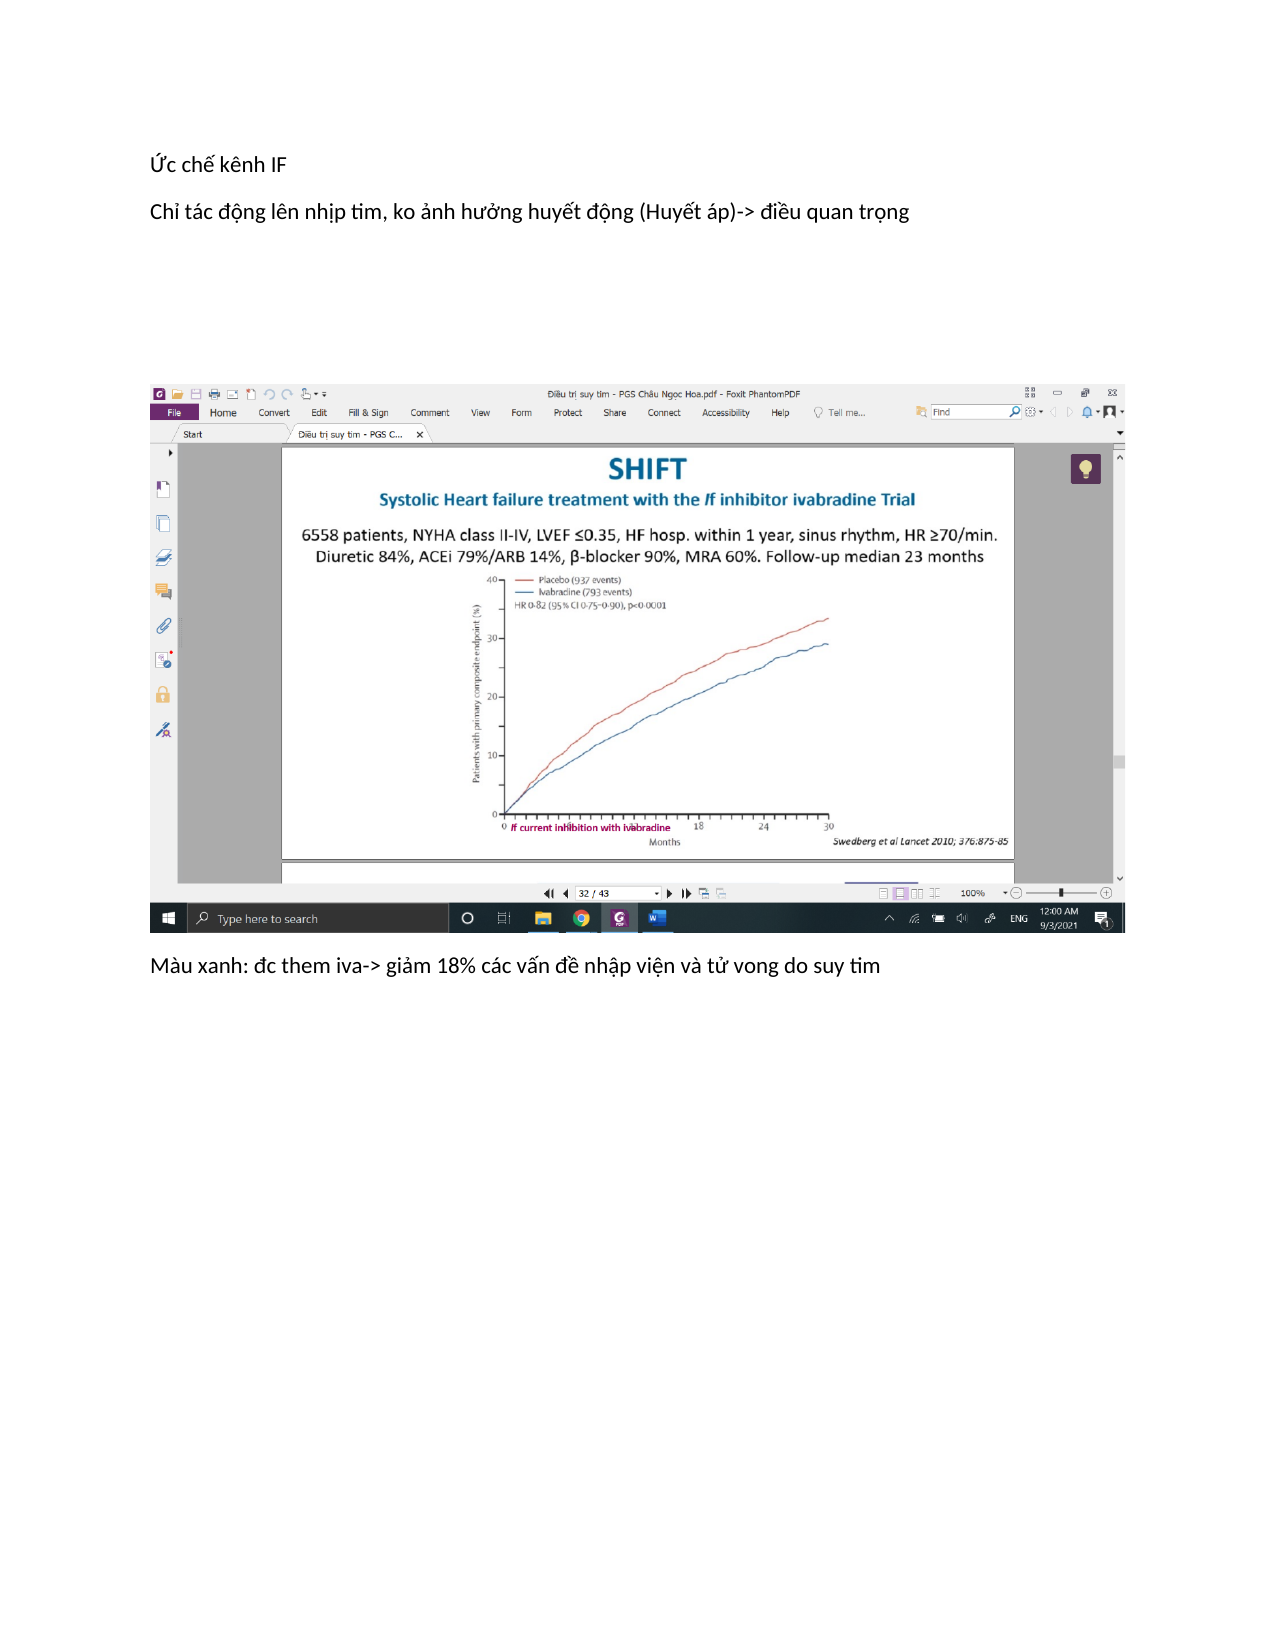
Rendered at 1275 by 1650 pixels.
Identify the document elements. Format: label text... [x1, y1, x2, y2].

picture [150, 384, 1125, 933]
text Màu xanh: đc them iva-> giảm 18% các vấn đề nhập viện và tử vong do suy tim [150, 952, 1125, 980]
text Chỉ tác động lên nhịp tim, ko ảnh hưởng huyết động (Huyết áp)-> điều quan trọng [150, 197, 1125, 225]
text Ức chế kênh IF [150, 150, 1125, 178]
